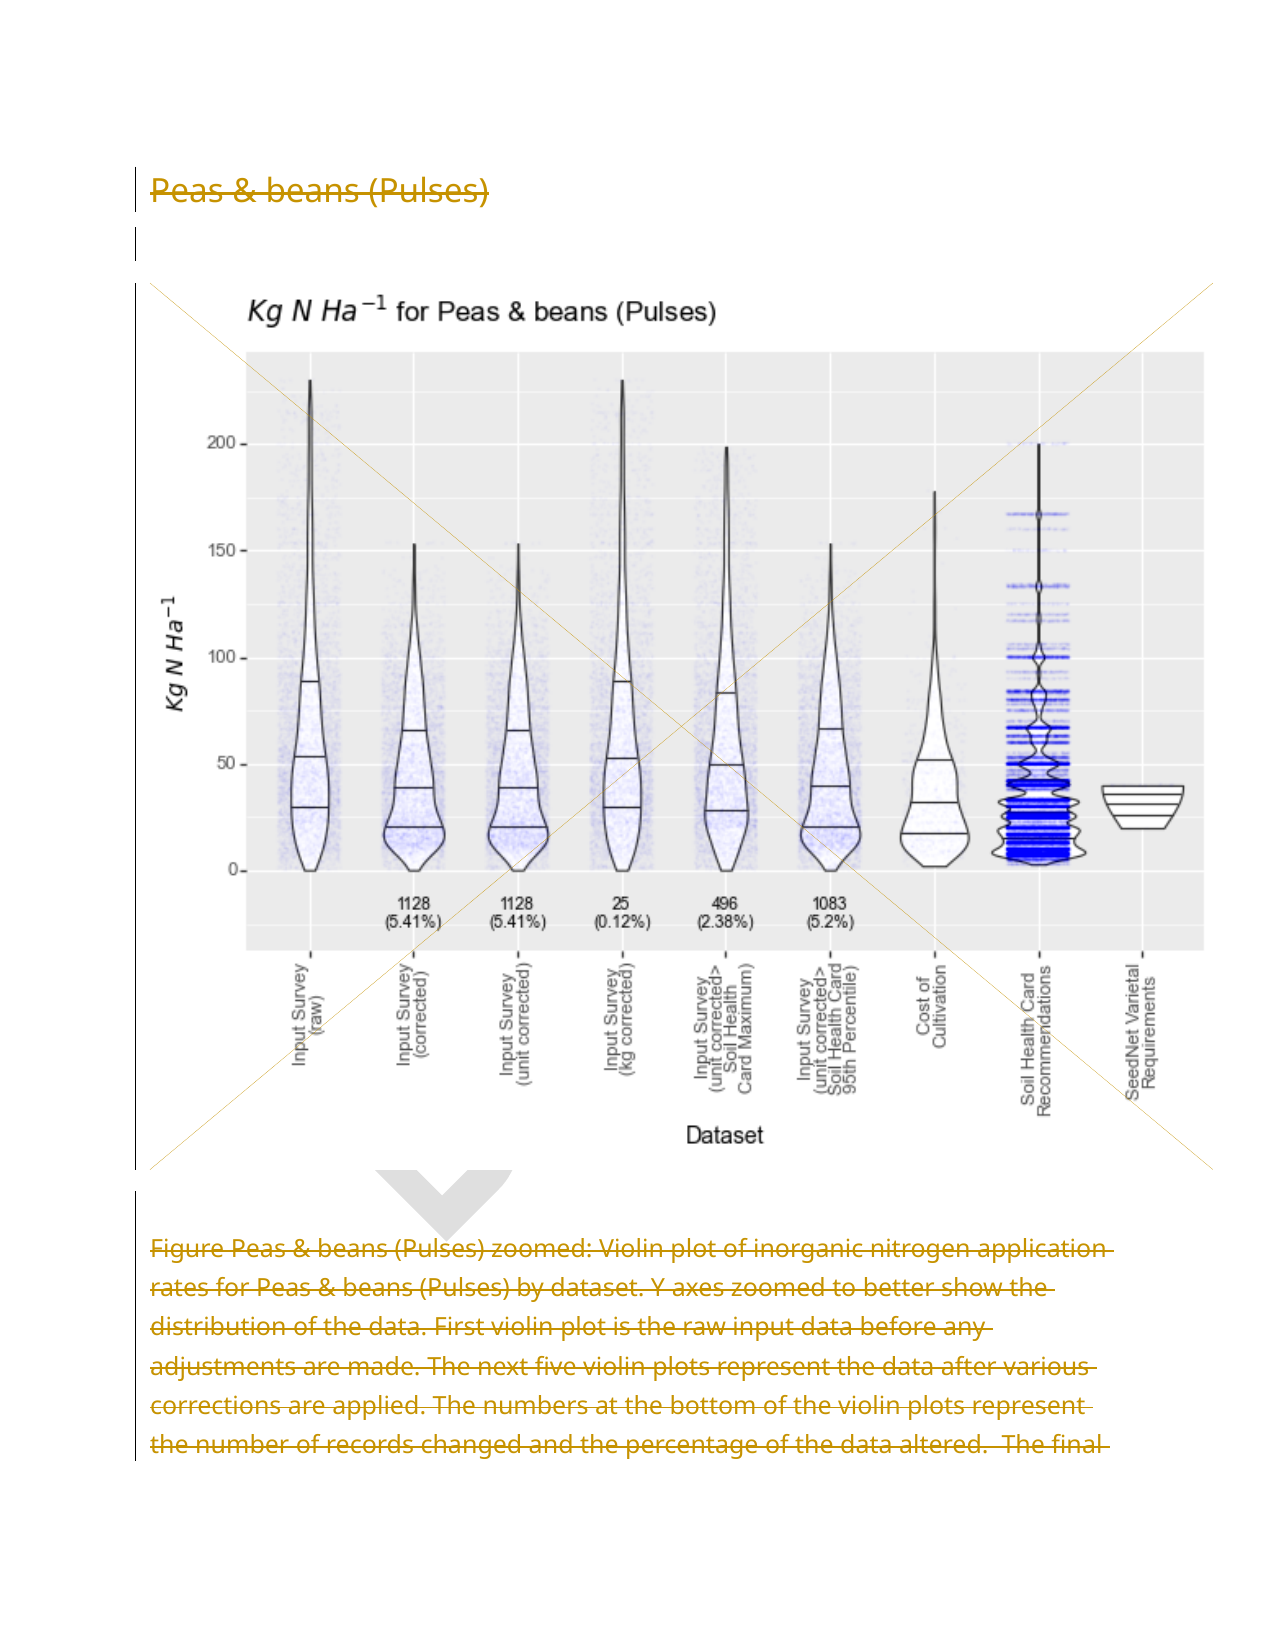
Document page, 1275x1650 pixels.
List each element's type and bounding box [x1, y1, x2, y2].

picture [150, 284, 680, 1168]
picture [683, 284, 1213, 1168]
picture [151, 727, 1212, 1170]
picture [152, 283, 1211, 725]
